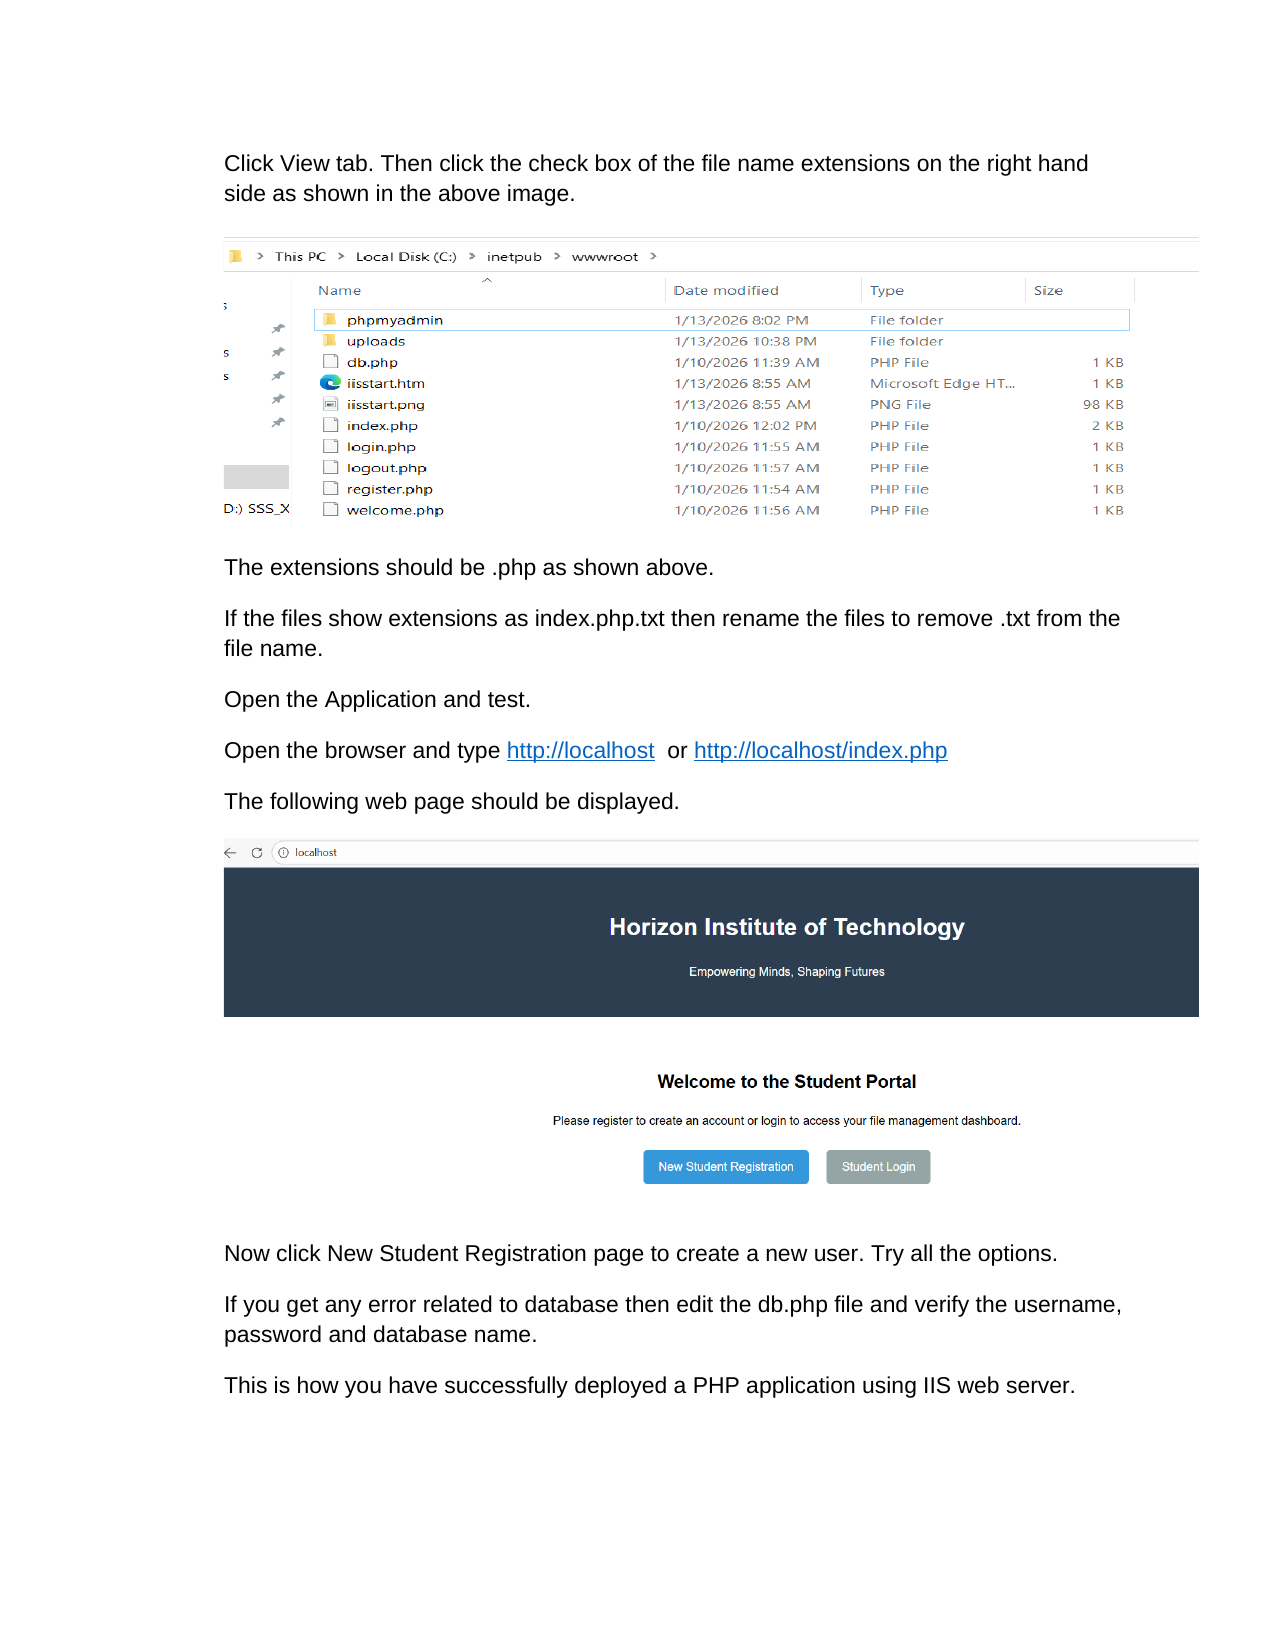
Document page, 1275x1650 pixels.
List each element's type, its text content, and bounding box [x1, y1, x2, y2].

text Now click New Student Registration page to create a new user. Try all the options. [224, 1240, 1125, 1266]
text The following web page should be displayed. [224, 788, 1125, 814]
text If the files show extensions as index.php.txt then rename the files to remove .txt from the file name. [224, 604, 1125, 661]
text Click View tab. Then click the check box of the file name extensions on the right hand side as shown in the above image. [224, 150, 1125, 207]
text Open the Application and test. [224, 686, 1125, 712]
text If you get any error related to database then edit the db.php file and verify the username, password and database name. [224, 1291, 1125, 1348]
text The extensions should be .php as shown above. [224, 553, 1125, 580]
text Open the browser and type http://localhost or http://localhost/index.php [224, 737, 1125, 763]
picture [223, 231, 1199, 529]
text This is how you have successfully deployed a PHP application using IIS web server. [224, 1372, 1125, 1399]
picture [223, 838, 1199, 1216]
